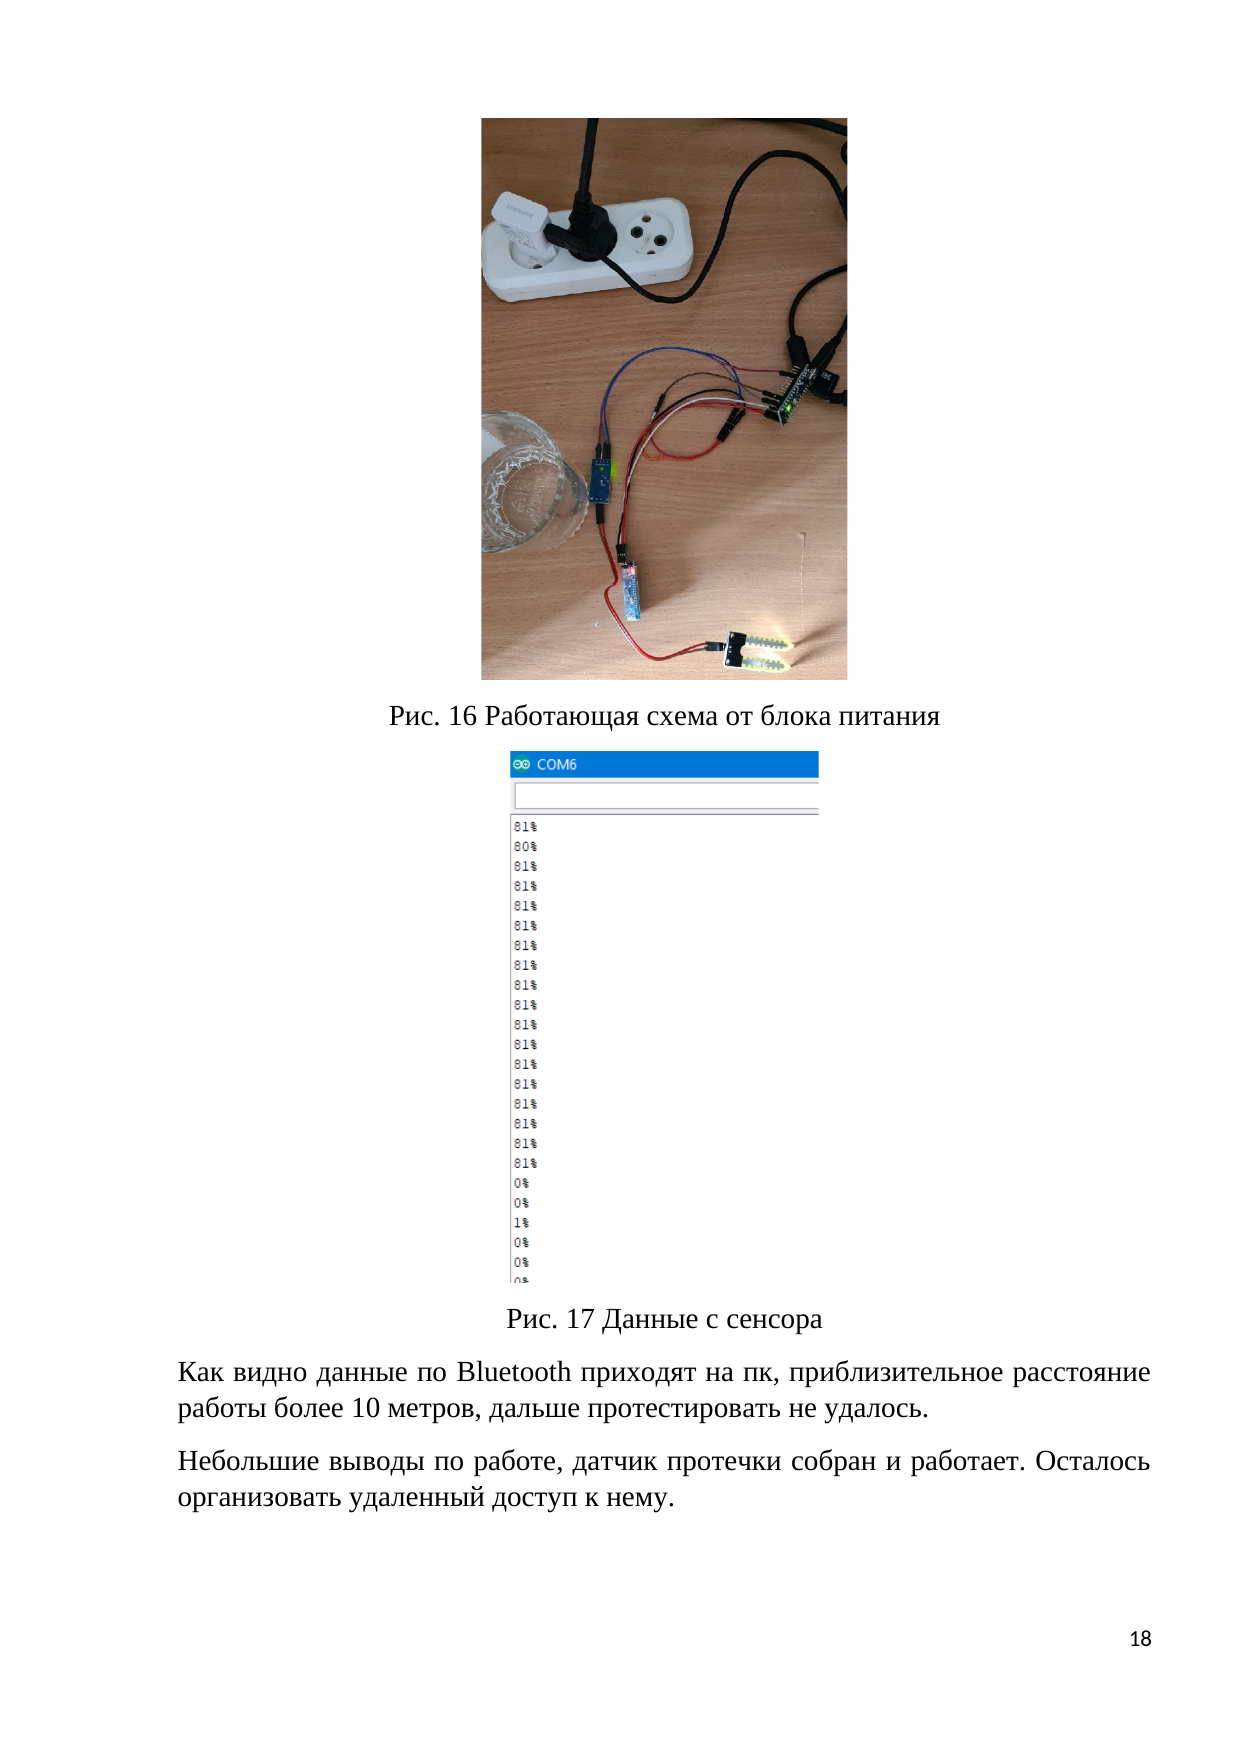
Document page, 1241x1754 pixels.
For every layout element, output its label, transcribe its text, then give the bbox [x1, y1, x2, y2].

text Как видно данные по Bluetooth приходят на пк, приблизительное расстояние работы более 10 метров, дальше протестировать не удалось. [177, 1354, 1152, 1424]
picture [510, 751, 819, 1283]
text Рис. 17 Данные с сенсора [177, 1302, 1152, 1335]
text Рис. 16 Работающая схема от блока питания [177, 698, 1152, 732]
text Небольшие выводы по работе, датчик протечки собран и работает. Осталось организовать удаленный доступ к нему. [177, 1443, 1152, 1513]
picture [481, 118, 848, 680]
